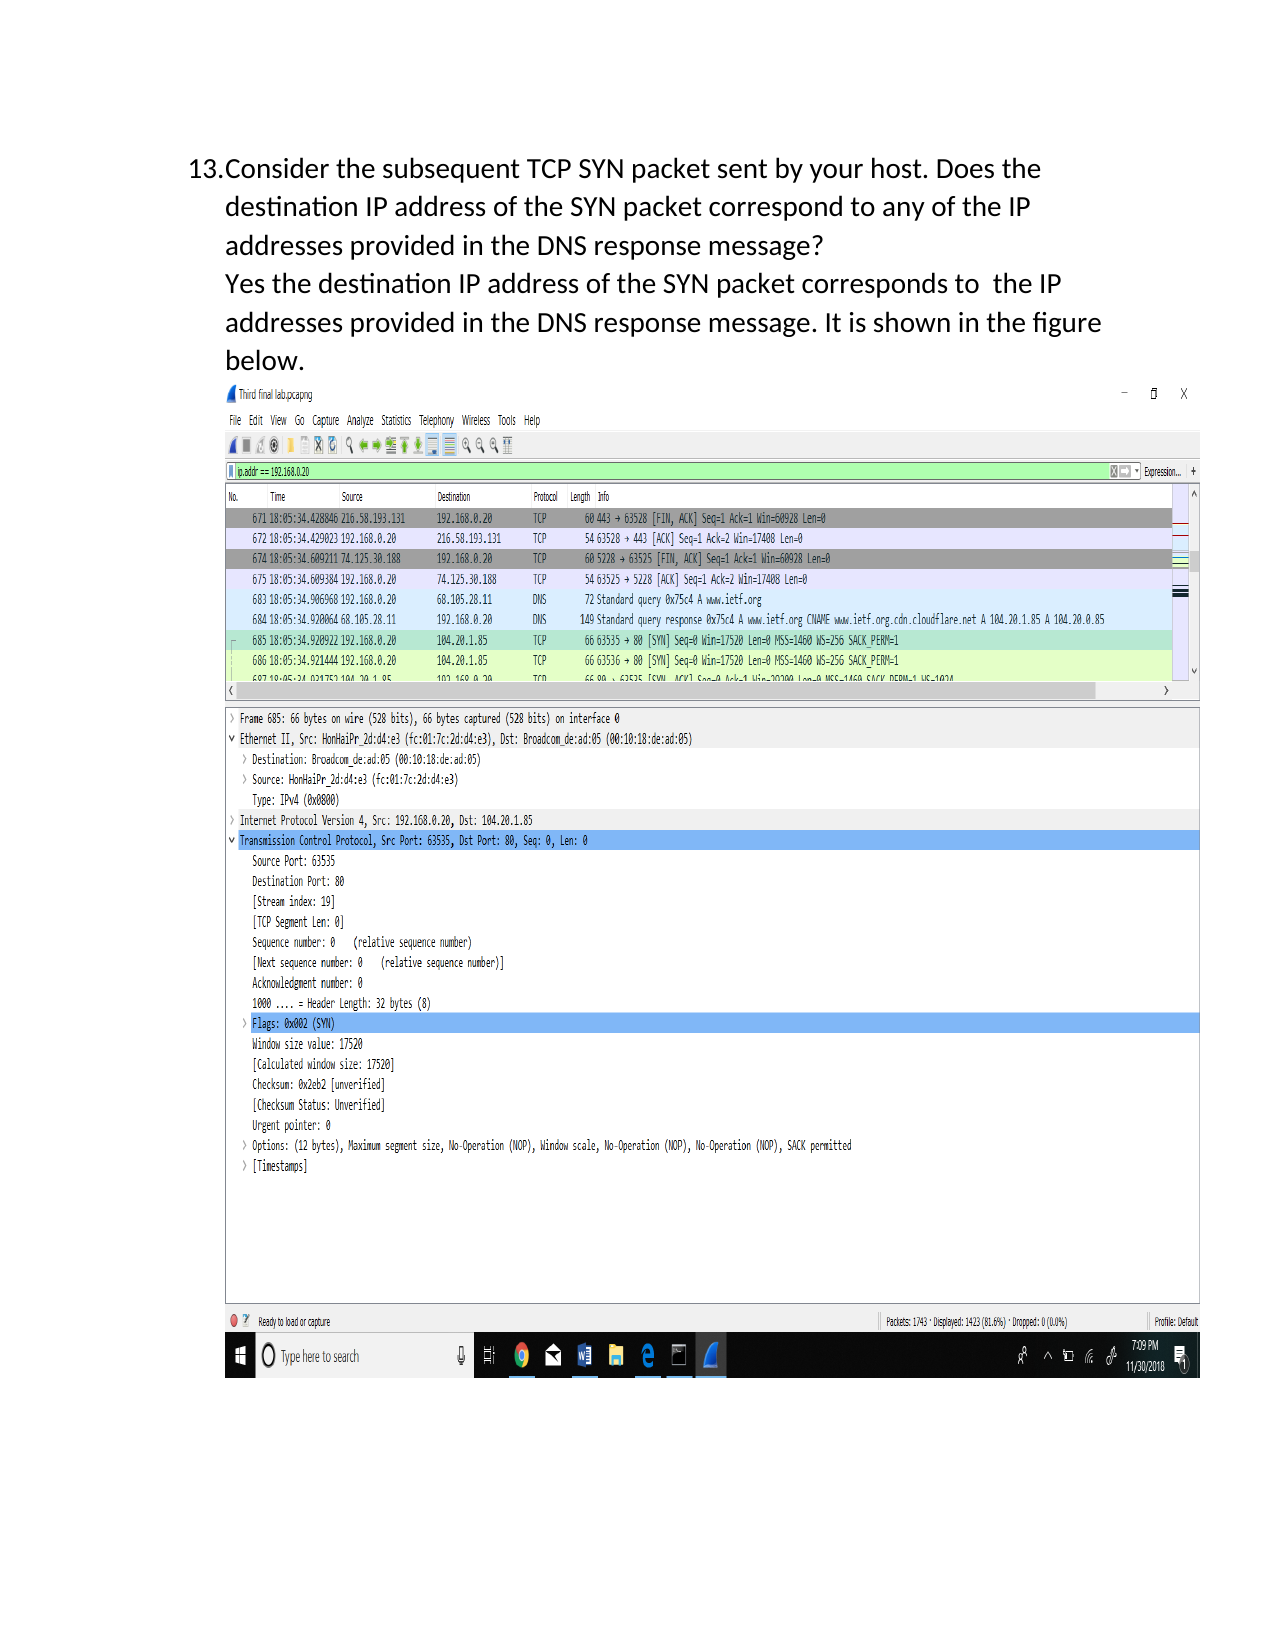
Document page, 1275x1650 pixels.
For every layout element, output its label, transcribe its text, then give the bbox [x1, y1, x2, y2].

list Consider the subsequent TCP SYN packet sent by your host. Does the destination IP address of the SYN packet correspond to any of the IP addresses provided in the DNS response message? [187, 150, 1125, 262]
picture [225, 380, 1200, 1378]
list Yes the destination IP address of the SYN packet corresponds to the IP addresses provided in the DNS response message. It is shown in the figure below. [225, 265, 1125, 378]
